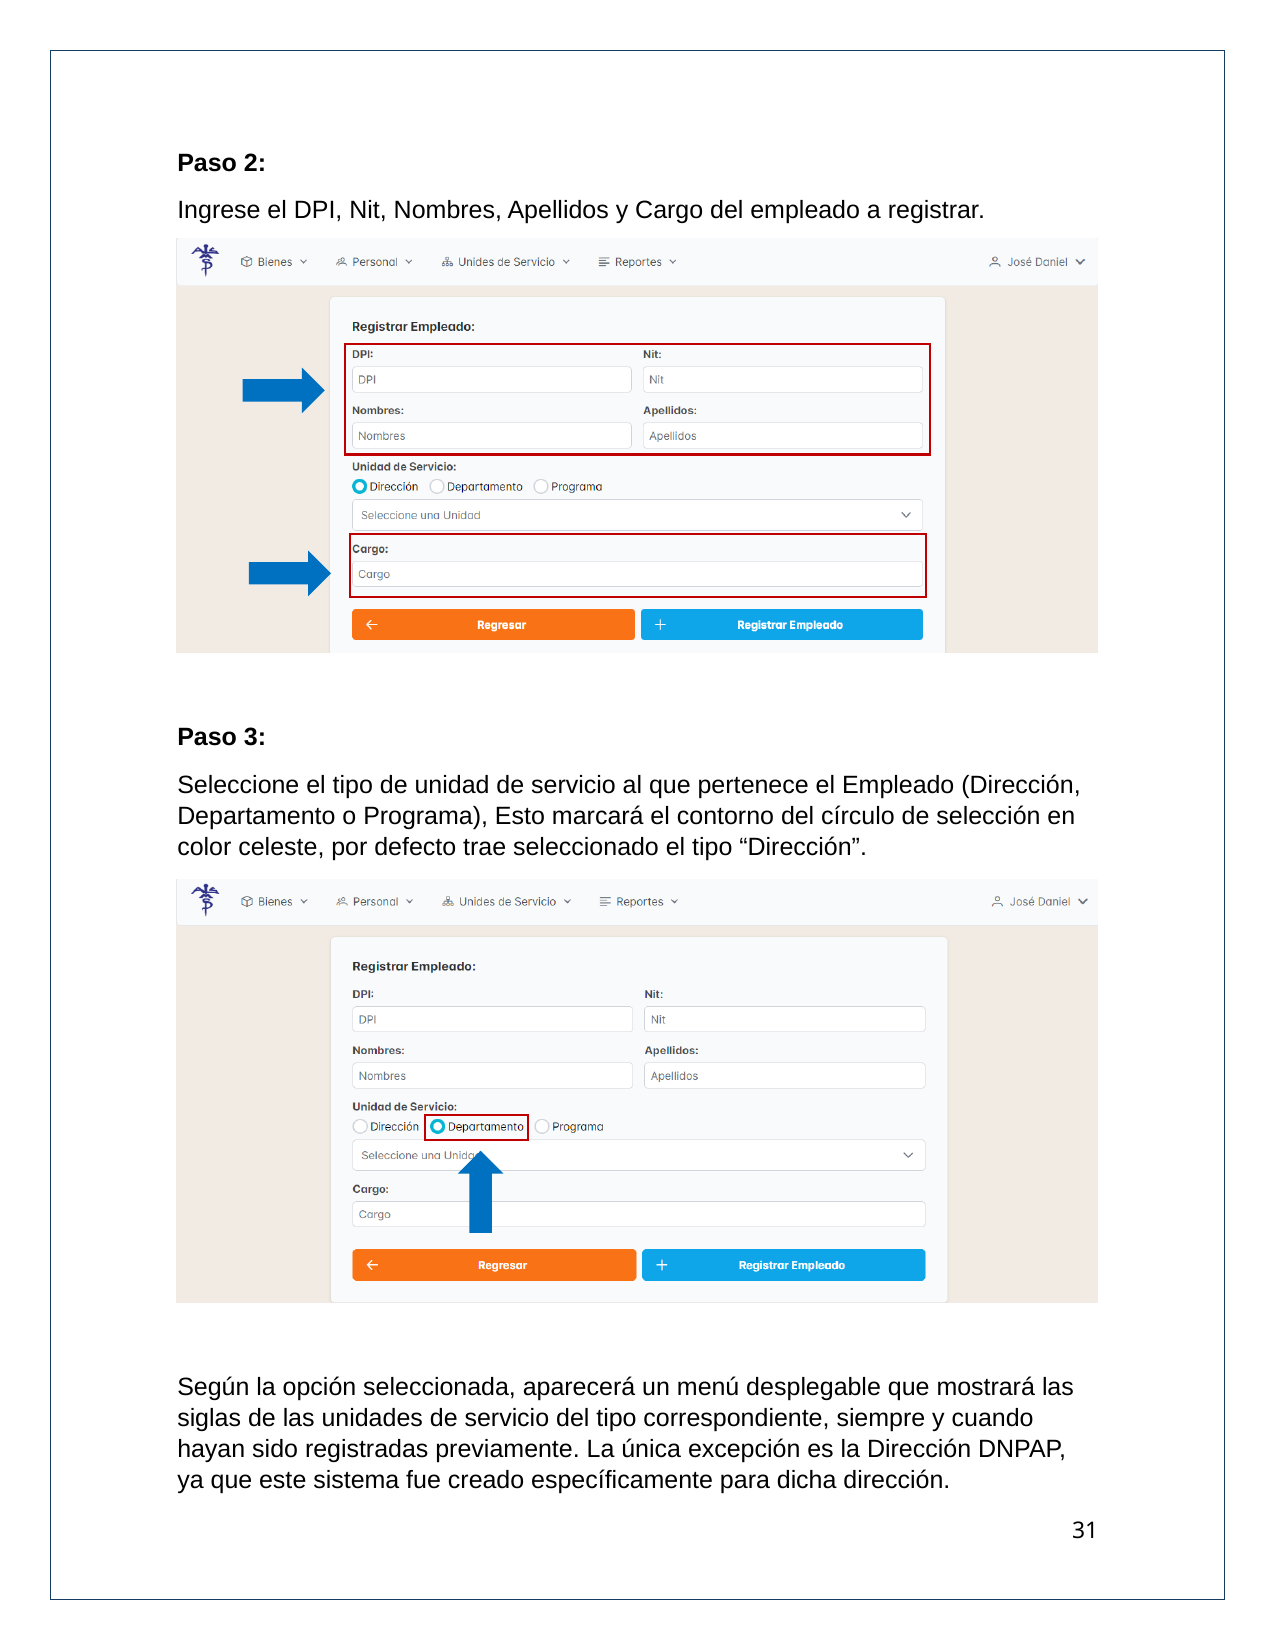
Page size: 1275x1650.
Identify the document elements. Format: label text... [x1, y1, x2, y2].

text Paso 3: [177, 722, 1098, 751]
text Seleccione el tipo de unidad de servicio al que pertenece el Empleado (Dirección, Departamento o Programa), Esto marcará el contorno del círculo de selección en color celeste, por defecto trae seleccionado el tipo “Dirección”. [177, 769, 1098, 860]
picture [176, 879, 1098, 1303]
text Paso 2: [177, 147, 1098, 176]
picture [176, 238, 1098, 653]
text Ingrese el DPI, Nit, Nombres, Apellidos y Cargo del empleado a registrar. [177, 195, 1098, 224]
text Según la opción seleccionada, aparecerá un menú desplegable que mostrará las siglas de las unidades de servicio del tipo correspondiente, siempre y cuando hayan sido registradas previamente. La única excepción es la Dirección DNPAP, ya que este sistema fue creado específicamente para dicha dirección. [177, 1372, 1098, 1493]
